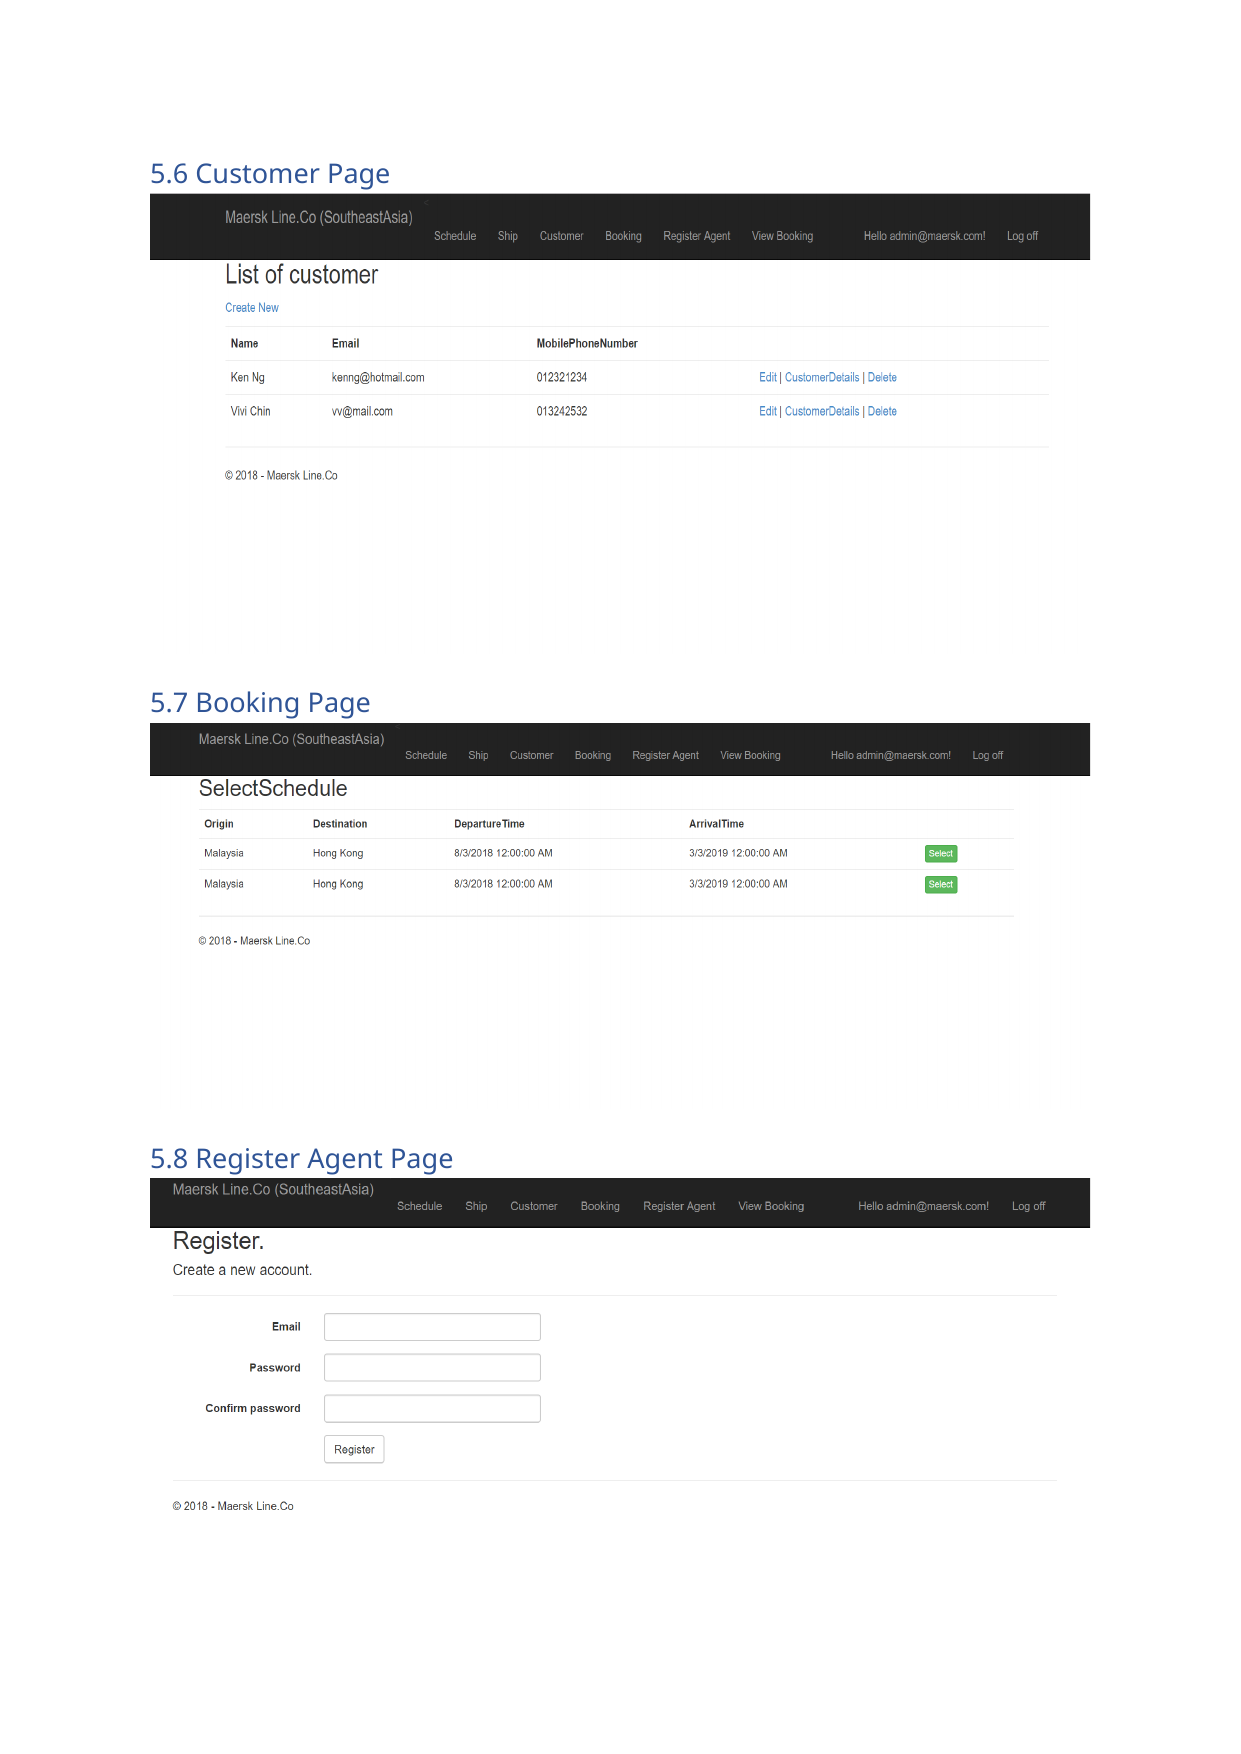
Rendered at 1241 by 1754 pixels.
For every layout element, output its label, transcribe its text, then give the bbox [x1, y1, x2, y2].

subtitle 5.7 Booking Page [150, 684, 1090, 721]
picture [150, 723, 1091, 1109]
picture [150, 1178, 1091, 1542]
subtitle 5.8 Register Agent Page [150, 1139, 1090, 1176]
subtitle 5.6 Customer Page [150, 154, 1090, 191]
picture [150, 193, 1091, 654]
